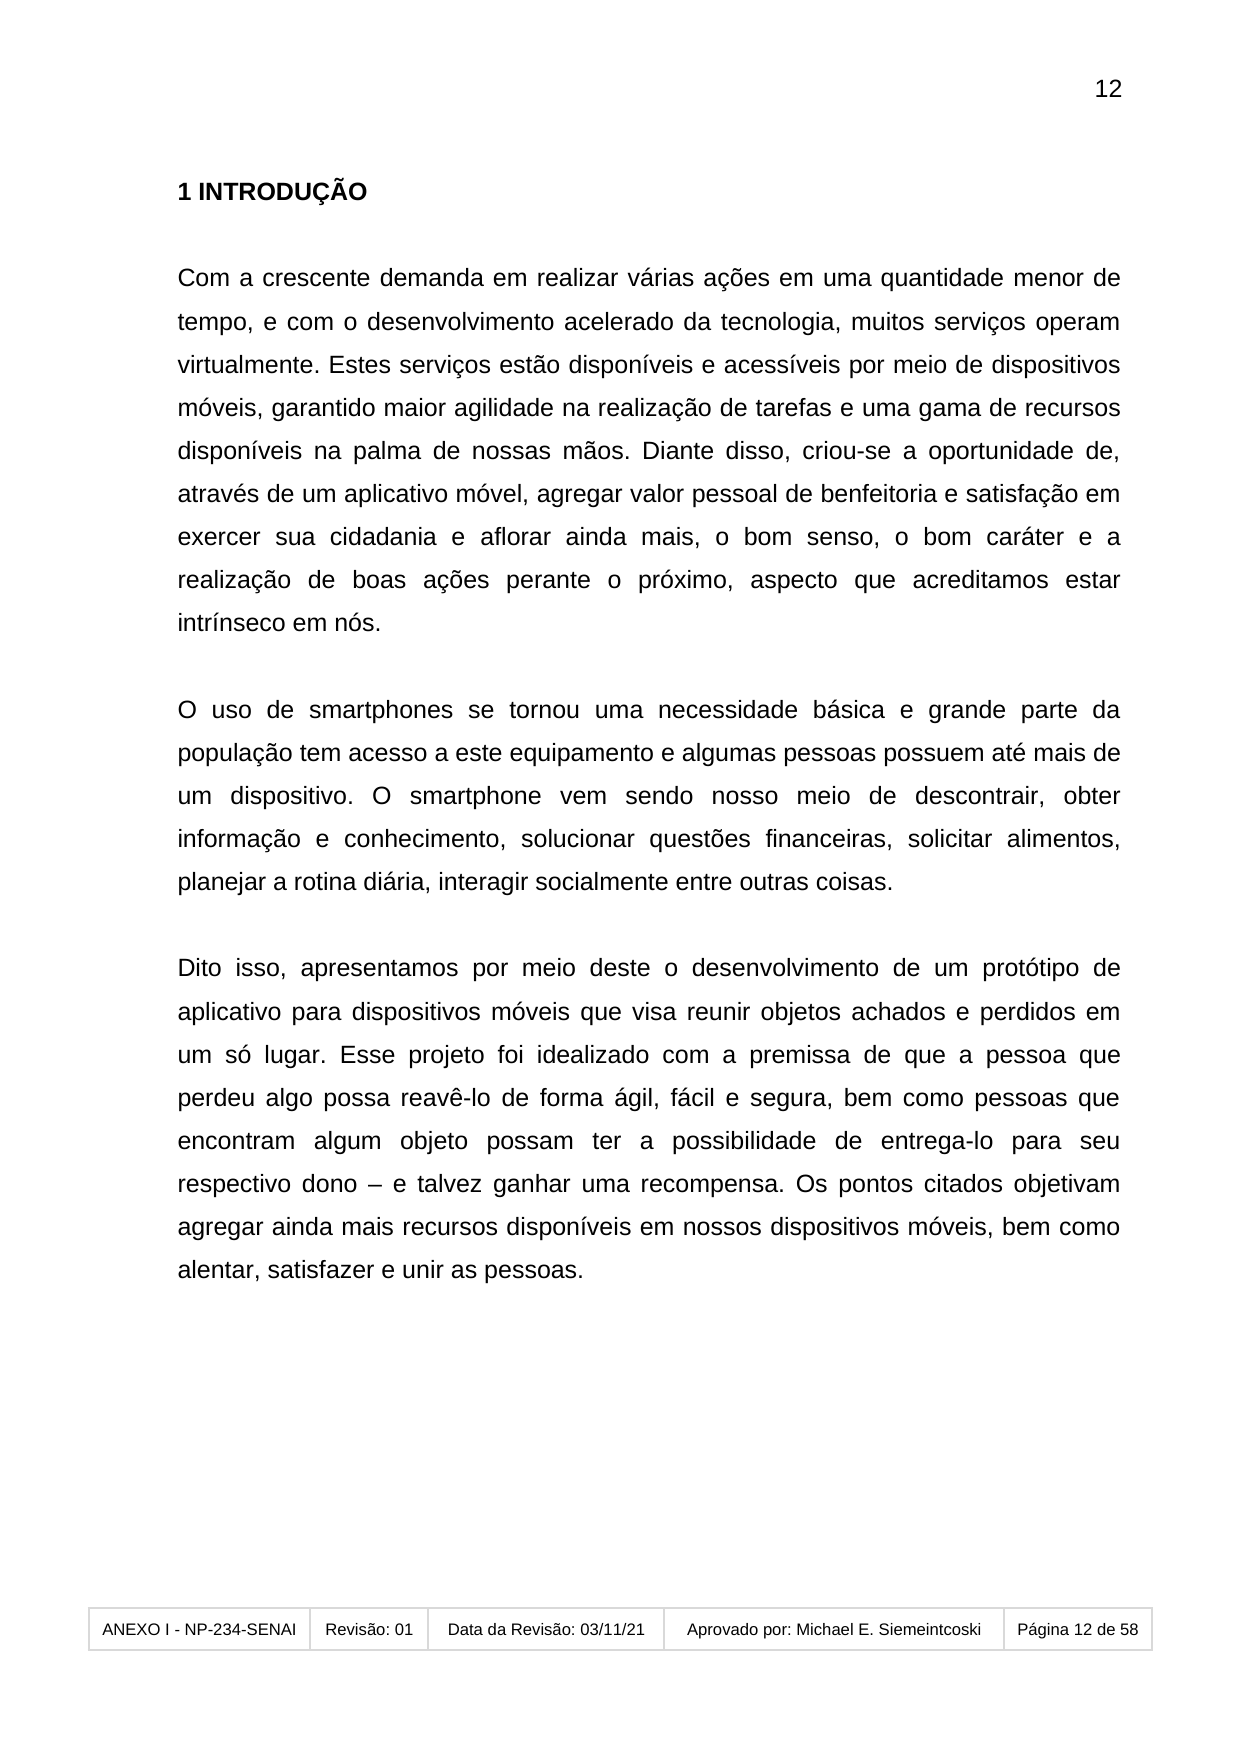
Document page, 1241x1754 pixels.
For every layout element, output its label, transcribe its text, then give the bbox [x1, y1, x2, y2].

text O uso de smartphones se tornou uma necessidade básica e grande parte da população tem acesso a este equipamento e algumas pessoas possuem até mais de um dispositivo. O smartphone vem sendo nosso meio de descontrair, obter informação e conhecimento, solucionar questões financeiras, solicitar alimentos, planejar a rotina diária, interagir socialmente entre outras coisas. [177, 695, 1122, 896]
text Dito isso, apresentamos por meio deste o desenvolvimento de um protótipo de aplicativo para dispositivos móveis que visa reunir objetos achados e perdidos em um só lugar. Esse projeto foi idealizado com a premissa de que a pessoa que perdeu algo possa reavê-lo de forma ágil, fácil e segura, bem como pessoas que encontram algum objeto possam ter a possibilidade de entrega-lo para seu respectivo dono – e talvez ganhar uma recompensa. Os pontos citados objetivam agregar ainda mais recursos disponíveis em nossos dispositivos móveis, bem como alentar, satisfazer e unir as pessoas. [177, 953, 1122, 1284]
text Com a crescente demanda em realizar várias ações em uma quantidade menor de tempo, e com o desenvolvimento acelerado da tecnologia, muitos serviços operam virtualmente. Estes serviços estão disponíveis e acessíveis por meio de dispositivos móveis, garantido maior agilidade na realização de tarefas e uma gama de recursos disponíveis na palma de nossas mãos. Diante disso, criou-se a oportunidade de, através de um aplicativo móvel, agregar valor pessoal de benfeitoria e satisfação em exercer sua cidadania e aflorar ainda mais, o bom senso, o bom caráter e a realização de boas ações perante o próximo, aspecto que acreditamos estar intrínseco em nós. [177, 263, 1122, 637]
